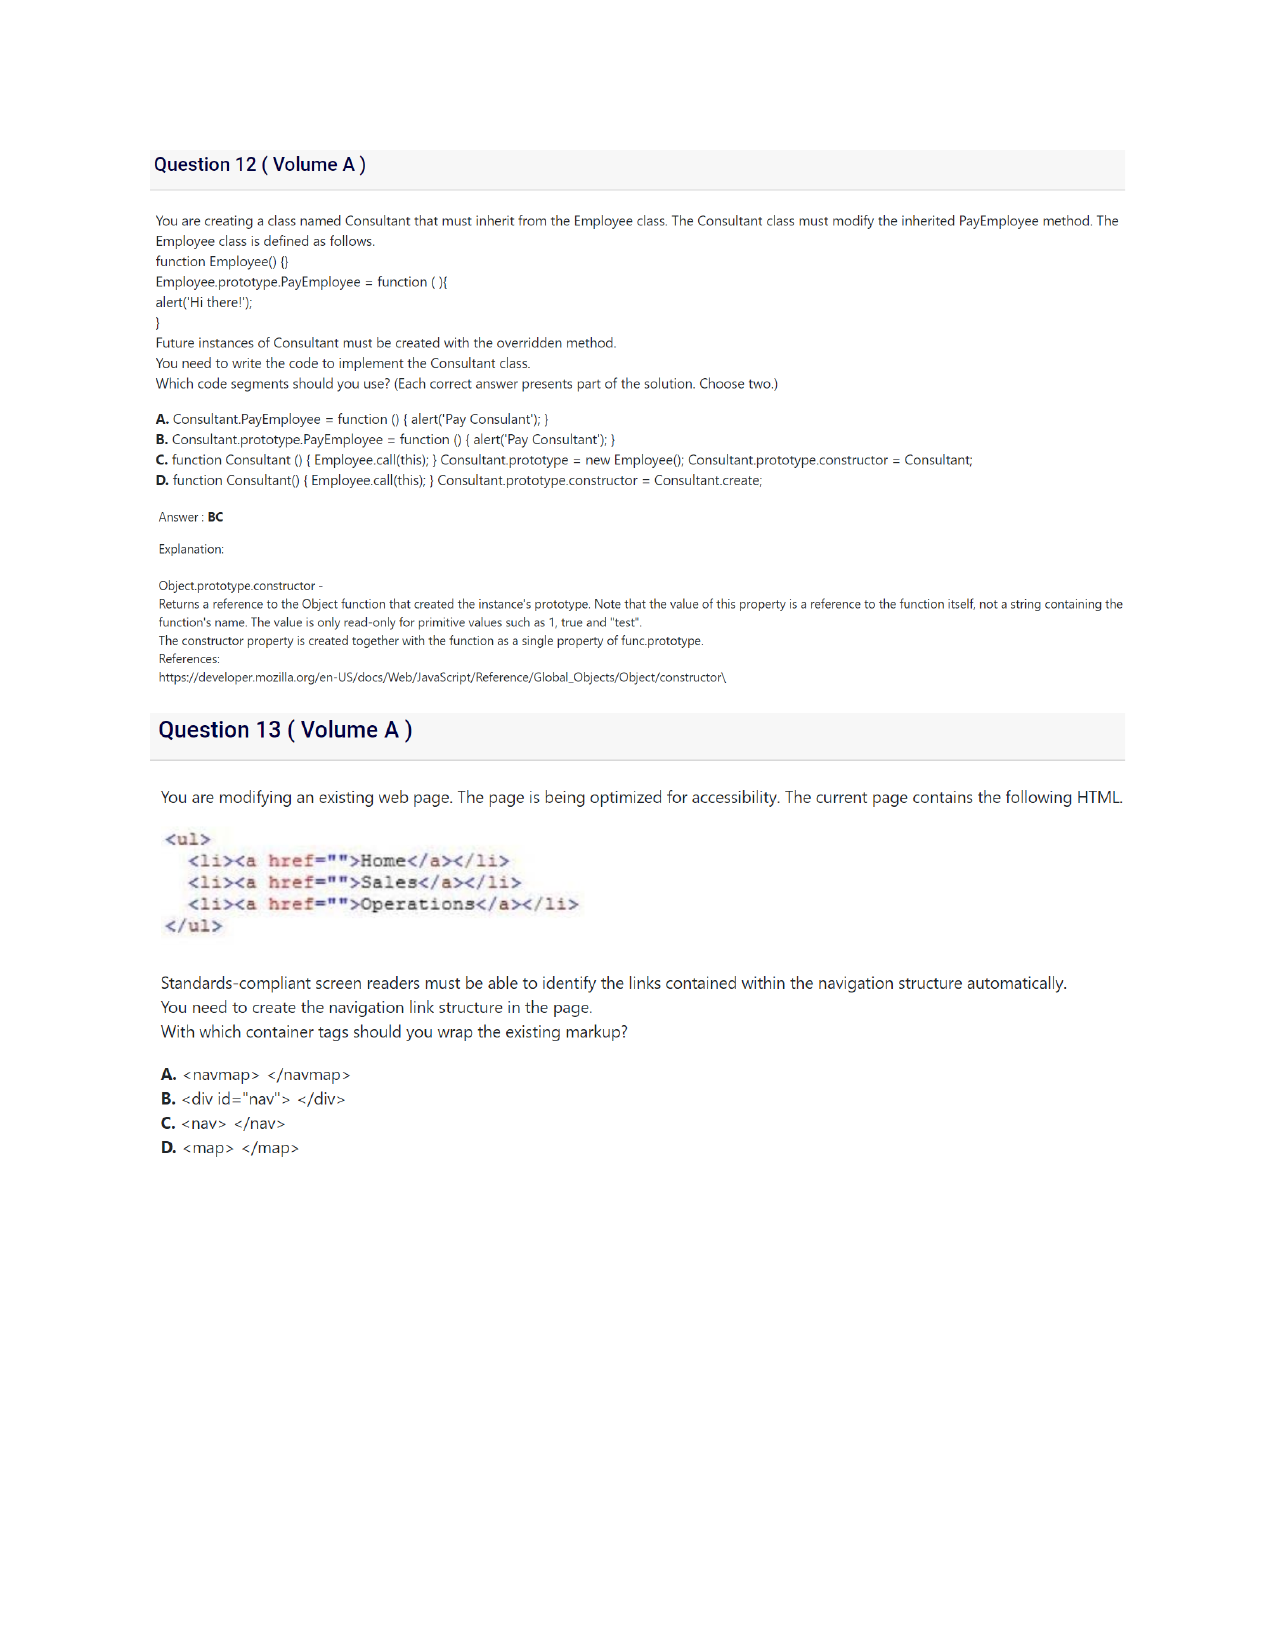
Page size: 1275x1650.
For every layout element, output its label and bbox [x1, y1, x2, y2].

picture [150, 713, 1125, 1165]
picture [150, 509, 1125, 695]
picture [150, 150, 1125, 491]
